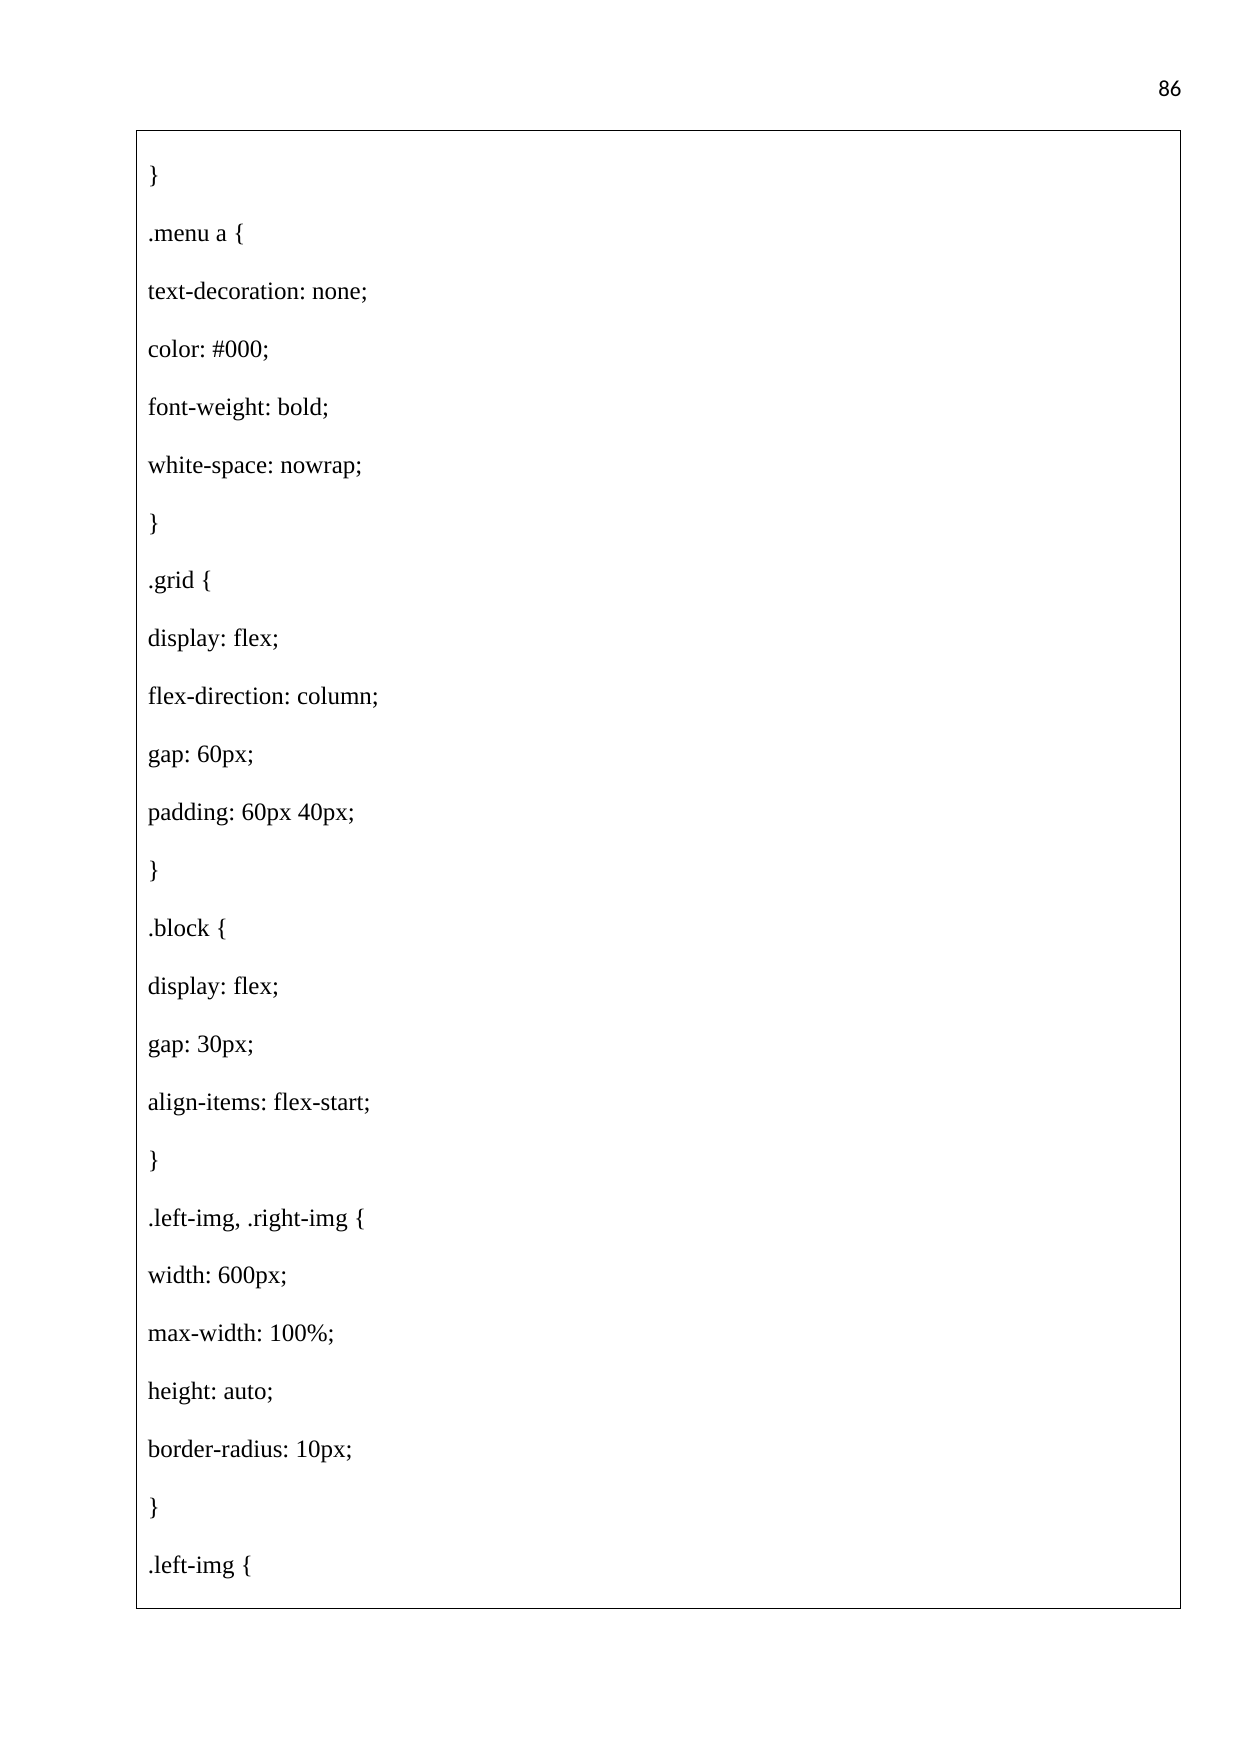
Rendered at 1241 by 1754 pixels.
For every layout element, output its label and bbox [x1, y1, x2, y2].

table_header [137, 131, 1180, 1608]
